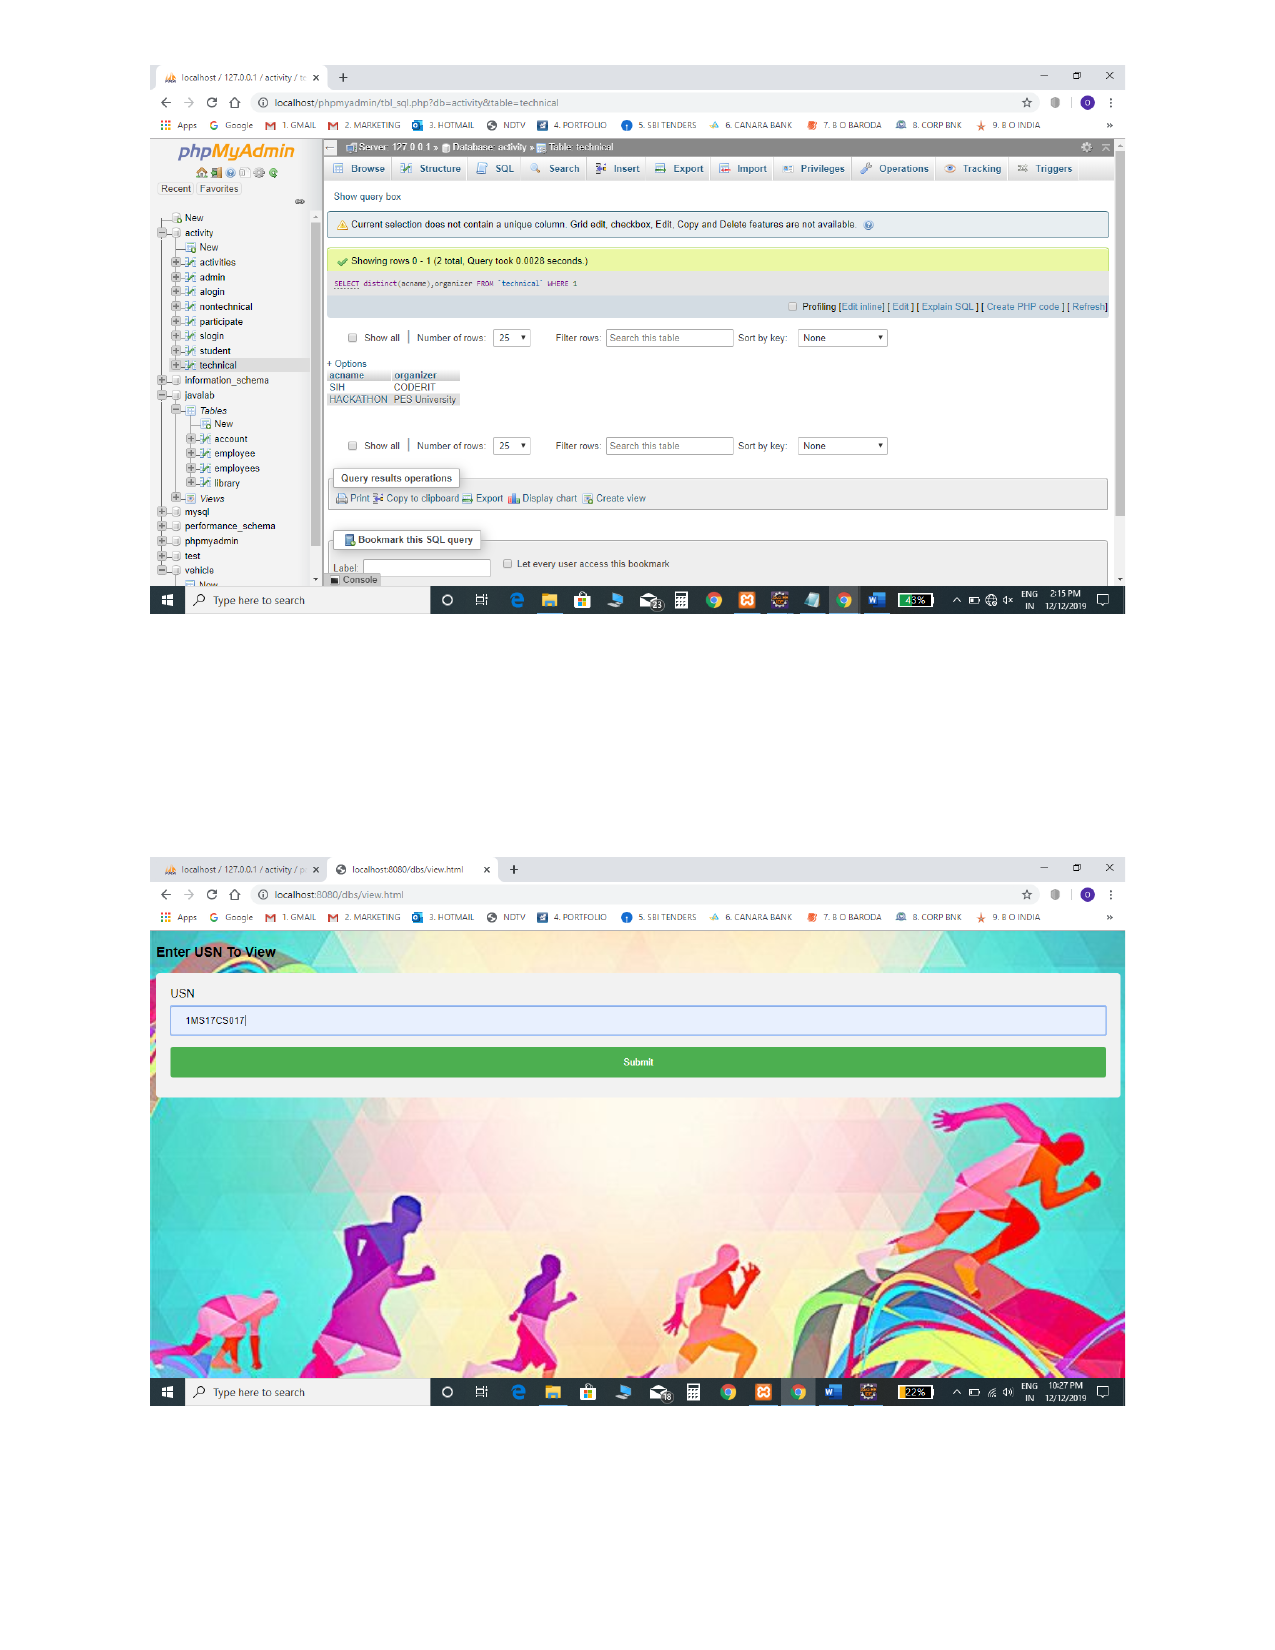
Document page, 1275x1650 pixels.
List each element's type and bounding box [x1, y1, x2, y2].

picture [150, 65, 1125, 614]
picture [150, 857, 1125, 1406]
